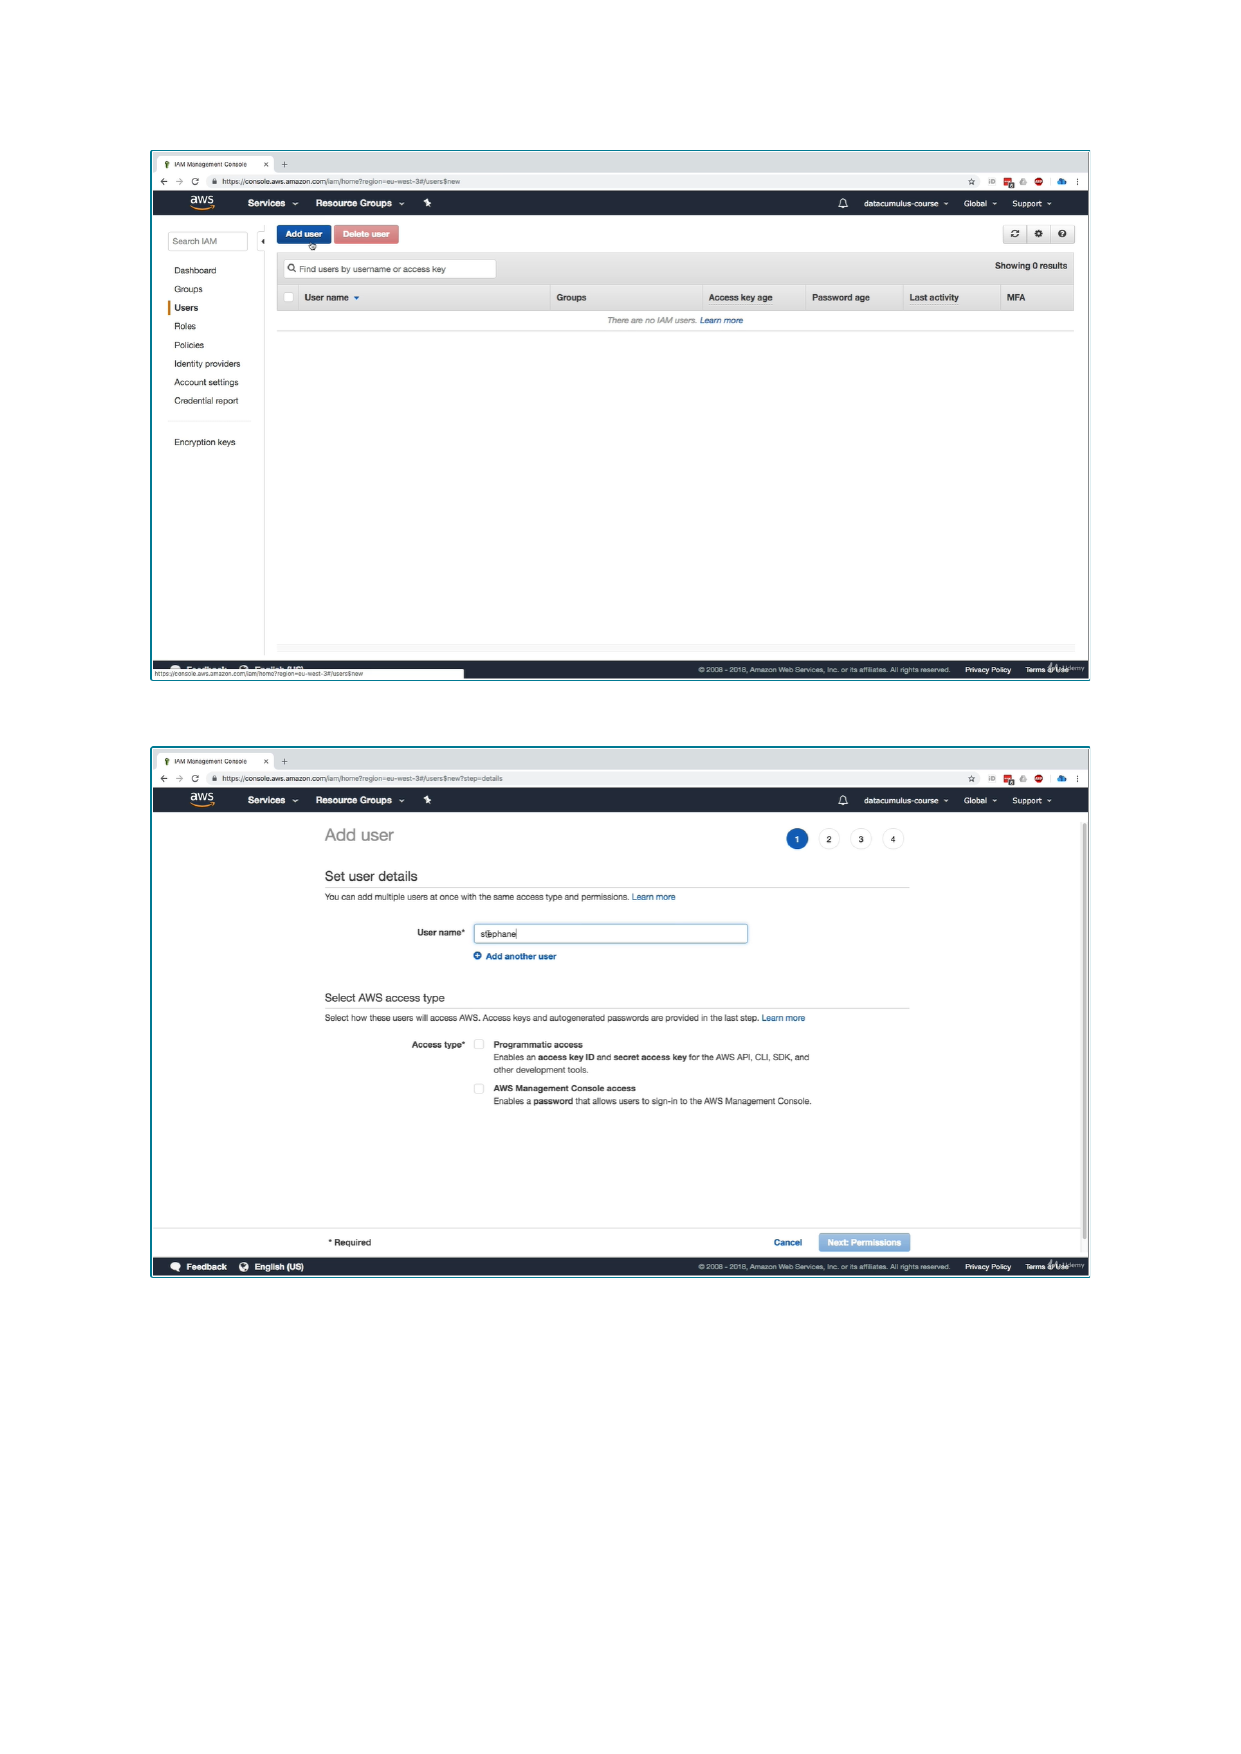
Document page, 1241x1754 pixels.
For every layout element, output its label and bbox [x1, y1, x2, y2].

picture [150, 746, 1091, 1278]
picture [150, 150, 1091, 681]
